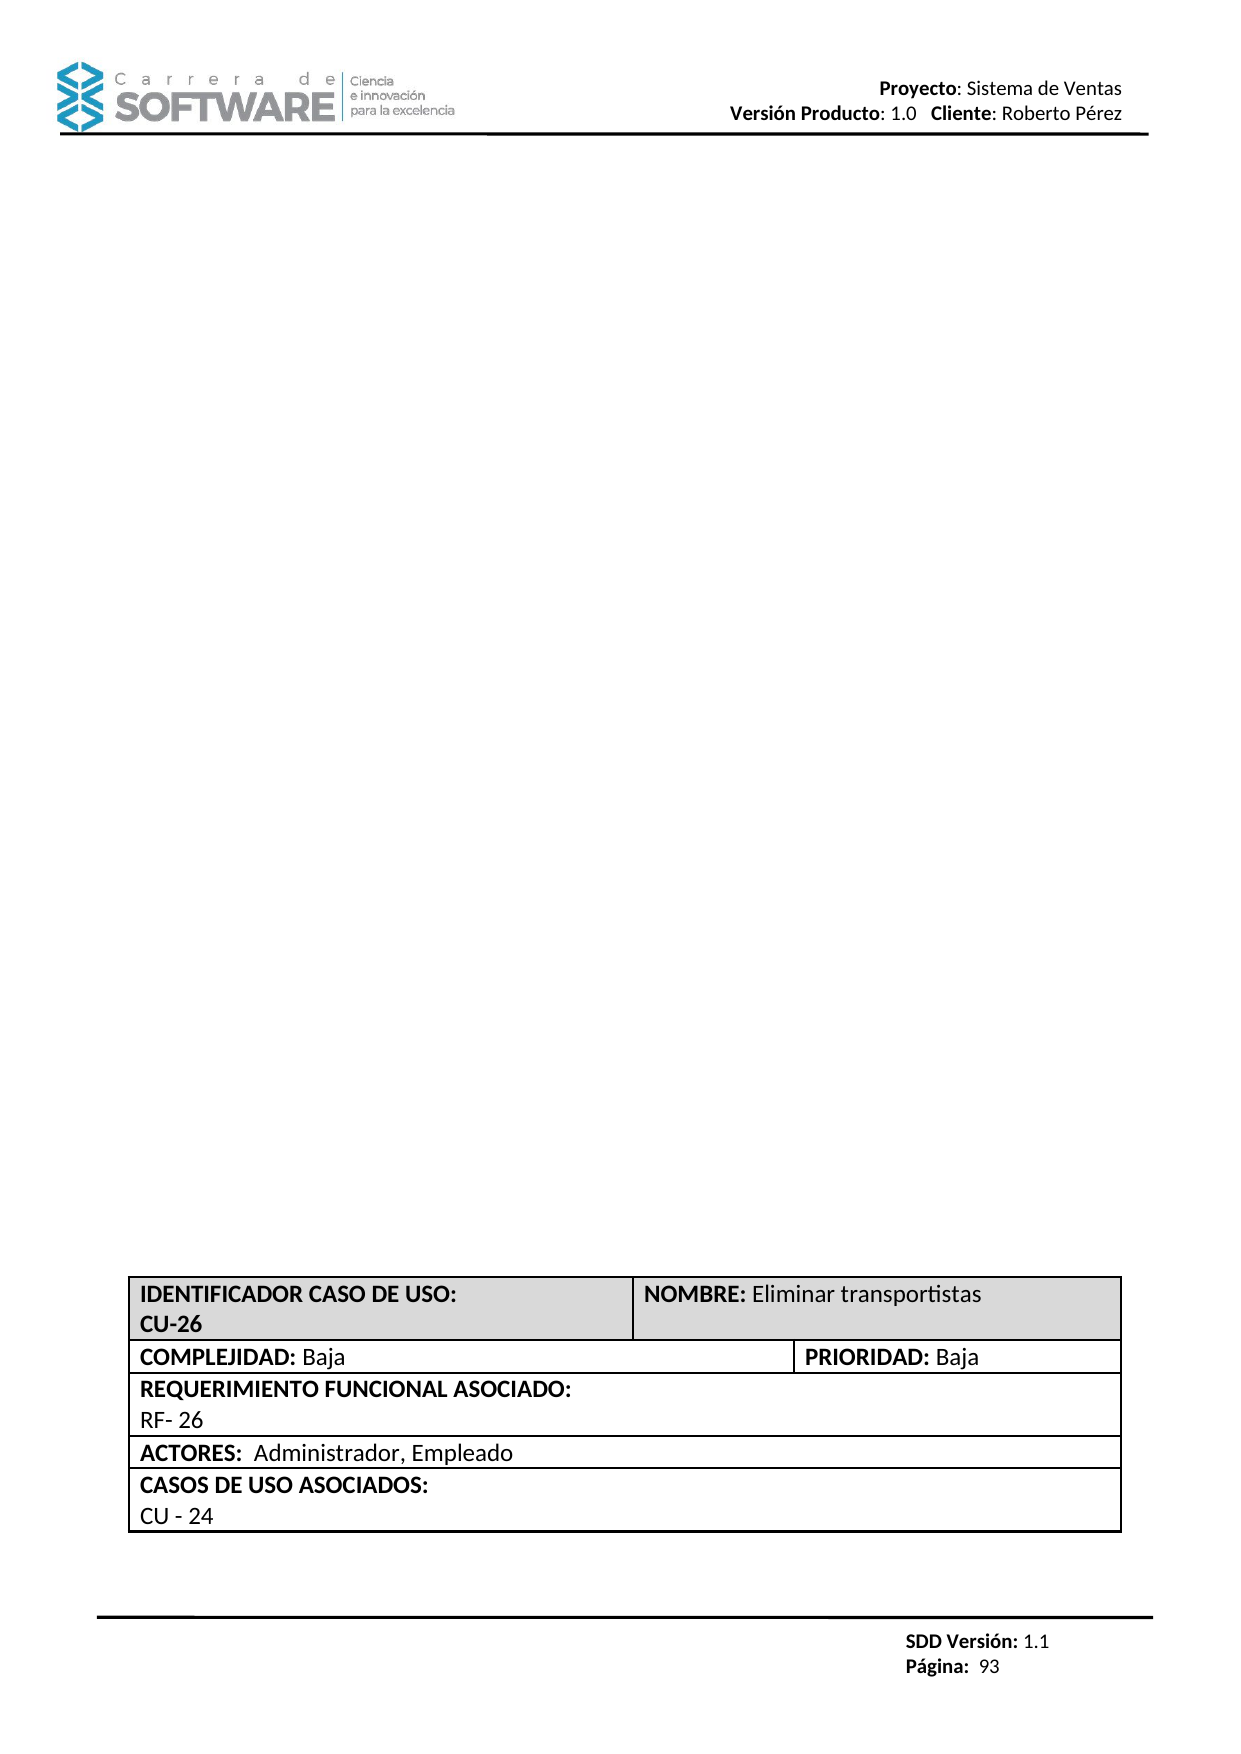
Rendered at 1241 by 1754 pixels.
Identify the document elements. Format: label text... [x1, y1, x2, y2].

table_cell ACTORES: Administrador, Empleado [130, 1437, 1120, 1467]
table_cell PRIORIDAD: Baja [795, 1341, 1120, 1372]
table_header IDENTIFICADOR CASO DE USO: CU-26 [130, 1278, 632, 1339]
picture [46, 46, 461, 154]
table_header NOMBRE: Eliminar transportistas [634, 1278, 1120, 1339]
table_cell CASOS DE USO ASOCIADOS: CU - 24 [130, 1469, 1120, 1530]
table_cell COMPLEJIDAD: Baja [130, 1341, 793, 1372]
table_cell REQUERIMIENTO FUNCIONAL ASOCIADO: RF- 26 [130, 1374, 1120, 1435]
